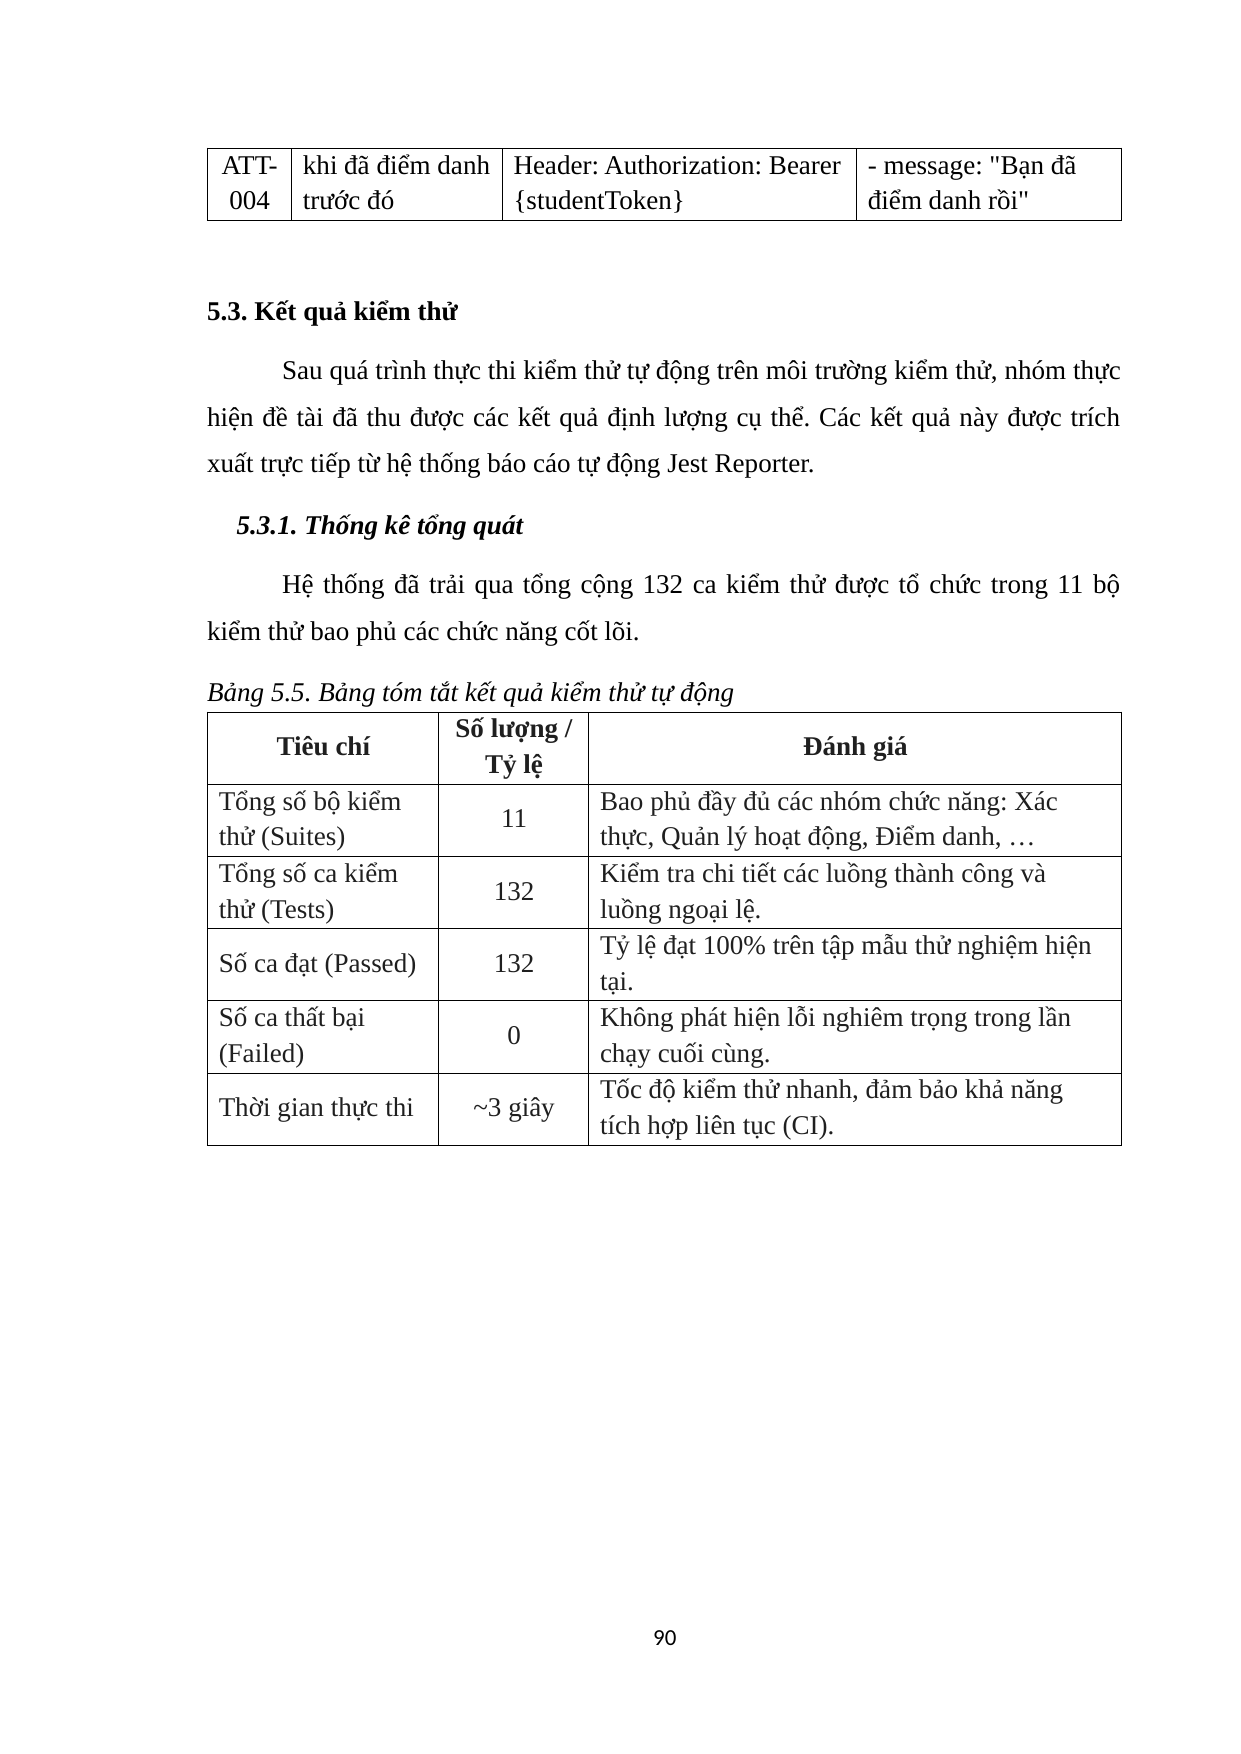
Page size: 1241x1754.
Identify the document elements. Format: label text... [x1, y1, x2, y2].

table_cell TC-ATT-004 [208, 149, 291, 220]
table_cell Tổng số bộ kiểm thử (Suites) [208, 785, 438, 856]
text Hệ thống đã trải qua tổng cộng 132 ca kiểm thử được tổ chức trong 11 bộ kiểm thử bao phủ các chức năng cốt lõi. [207, 568, 1122, 646]
table_cell 11 [439, 785, 588, 856]
table_cell Kiểm tra chi tiết các luồng thành công và luồng ngoại lệ. [589, 857, 1121, 928]
table_cell Tổng số ca kiểm thử (Tests) [208, 857, 438, 928]
table_cell Không phát hiện lỗi nghiêm trọng trong lần chạy cuối cùng. [589, 1001, 1121, 1072]
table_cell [503, 149, 856, 220]
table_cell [857, 149, 1121, 220]
table_cell Thời gian thực thi [208, 1074, 438, 1145]
table_cell 132 [439, 929, 588, 1000]
table_cell ~3 giây [439, 1074, 588, 1145]
table_cell Bao phủ đầy đủ các nhóm chức năng: Xác thực, Quản lý hoạt động, Điểm danh, … [589, 785, 1121, 856]
table_cell Tỷ lệ đạt 100% trên tập mẫu thử nghiệm hiện tại. [589, 929, 1121, 1000]
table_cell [292, 149, 502, 220]
table_header Số lượng / Tỷ lệ [439, 713, 588, 784]
table_header Đánh giá [589, 713, 1121, 784]
table_cell 0 [439, 1001, 588, 1072]
table_cell Số ca đạt (Passed) [208, 929, 438, 1000]
text 5.3.1. Thống kê tổng quát [207, 509, 1122, 540]
text Bảng 5.5. Bảng tóm tắt kết quả kiểm thử tự động [207, 676, 1122, 707]
text Sau quá trình thực thi kiểm thử tự động trên môi trường kiểm thử, nhóm thực hiện đề tài đã thu được các kết quả định lượng cụ thể. Các kết quả này được trích xuất trực tiếp từ hệ thống báo cáo tự động Jest Reporter. [207, 354, 1122, 479]
table_header Tiêu chí [208, 713, 438, 784]
table_cell Tốc độ kiểm thử nhanh, đảm bảo khả năng tích hợp liên tục (CI). [589, 1074, 1121, 1145]
table_cell Số ca thất bại (Failed) [208, 1001, 438, 1072]
text 5.3. Kết quả kiểm thử [207, 295, 1122, 326]
table_cell 132 [439, 857, 588, 928]
